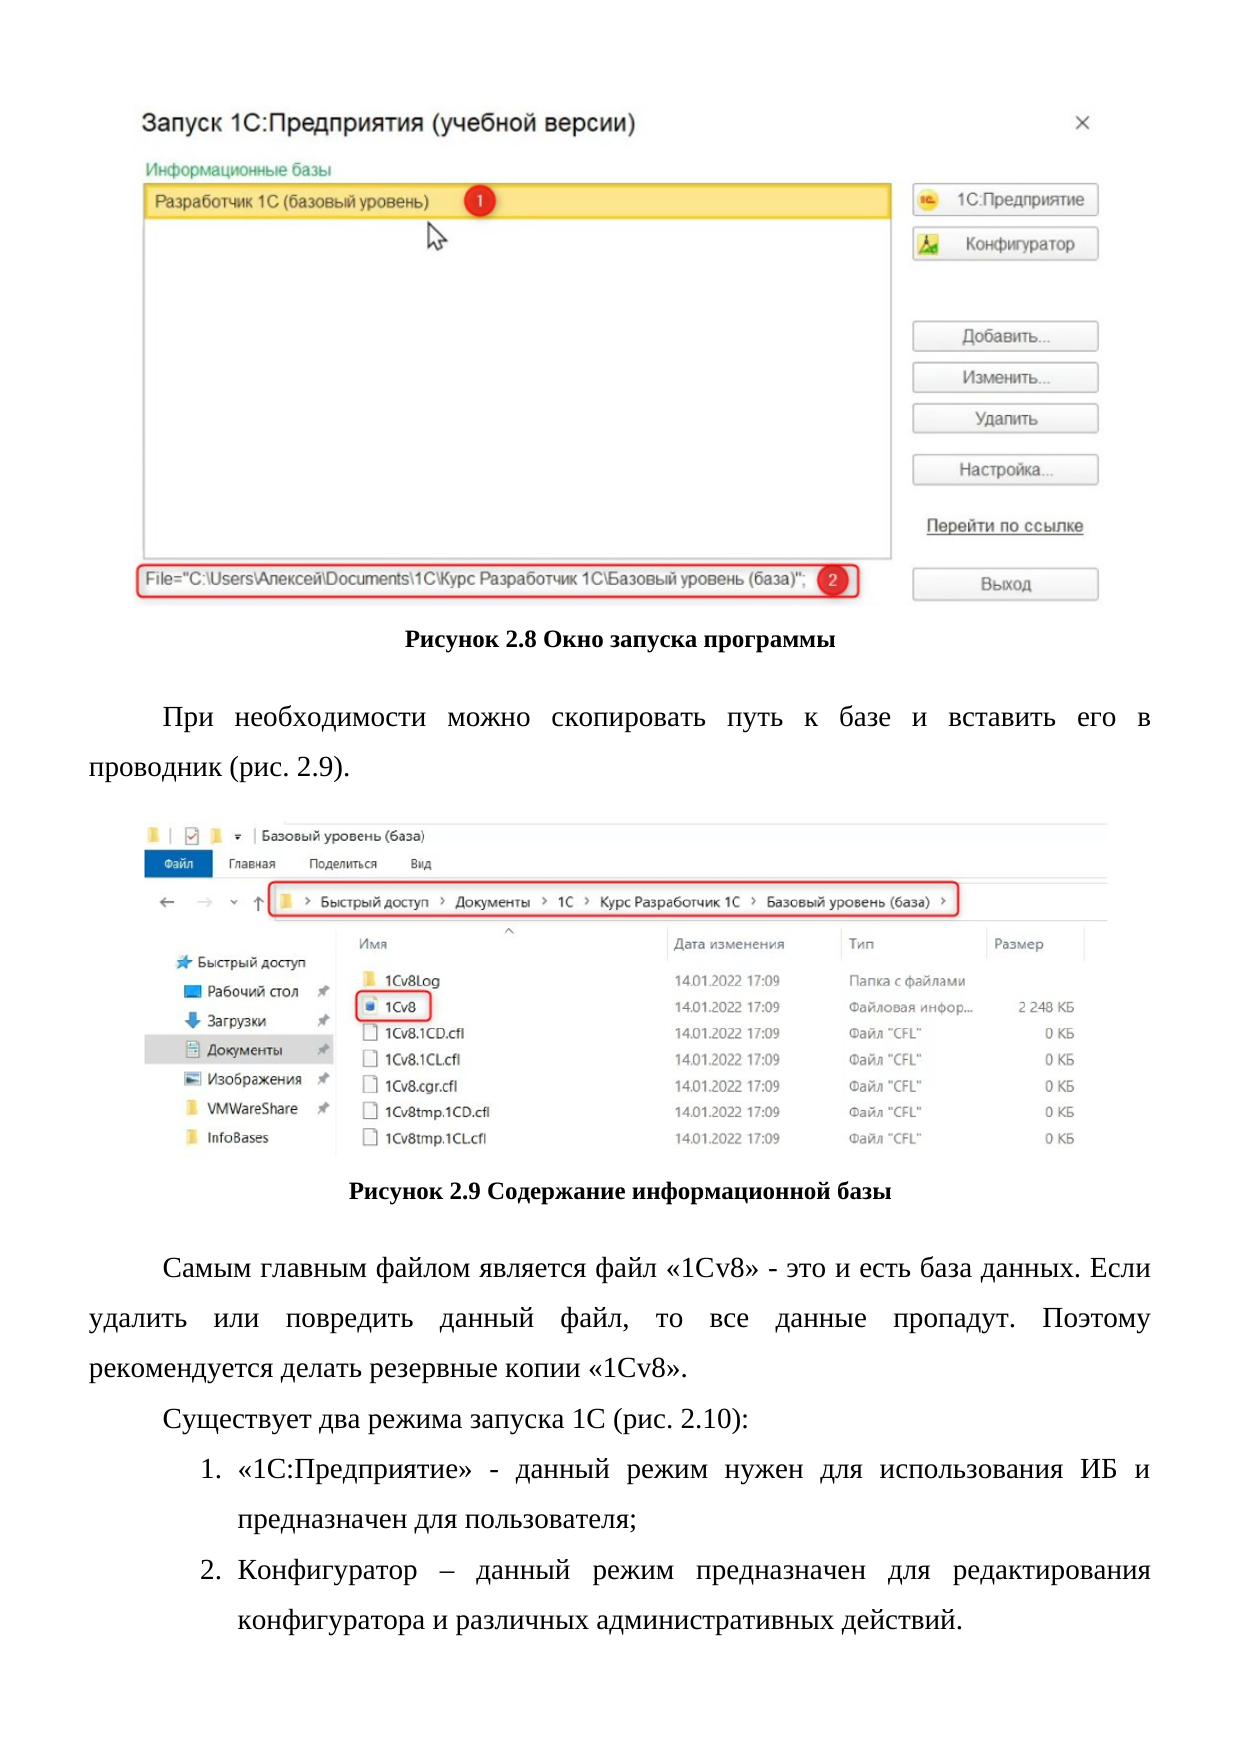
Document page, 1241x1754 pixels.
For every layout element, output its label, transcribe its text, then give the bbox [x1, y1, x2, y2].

picture [132, 816, 1108, 1157]
text Самым главным файлом является файл «1Сv8» - это и есть база данных. Если удалить или повредить данный файл, то все данные пропадут. Поэтому рекомендуется делать резервные копии «1Сv8». [89, 1250, 1152, 1384]
picture [132, 103, 1108, 606]
text Рисунок 2.9 Содержание информационной базы [89, 1176, 1152, 1204]
text Рисунок 2.8 Окно запуска программы [89, 624, 1152, 653]
text При необходимости можно скопировать путь к базе и вставить его в проводник (рис. 2.9). [89, 699, 1152, 782]
list Конфигуратор – данный режим предназначен для редактирования конфигуратора и различных административных действий. [200, 1552, 1152, 1636]
text Существует два режима запуска 1С (рис. 2.10): [89, 1401, 1152, 1434]
list «1С:Предприятие» - данный режим нужен для использования ИБ и предназначен для пользователя; [200, 1451, 1152, 1535]
